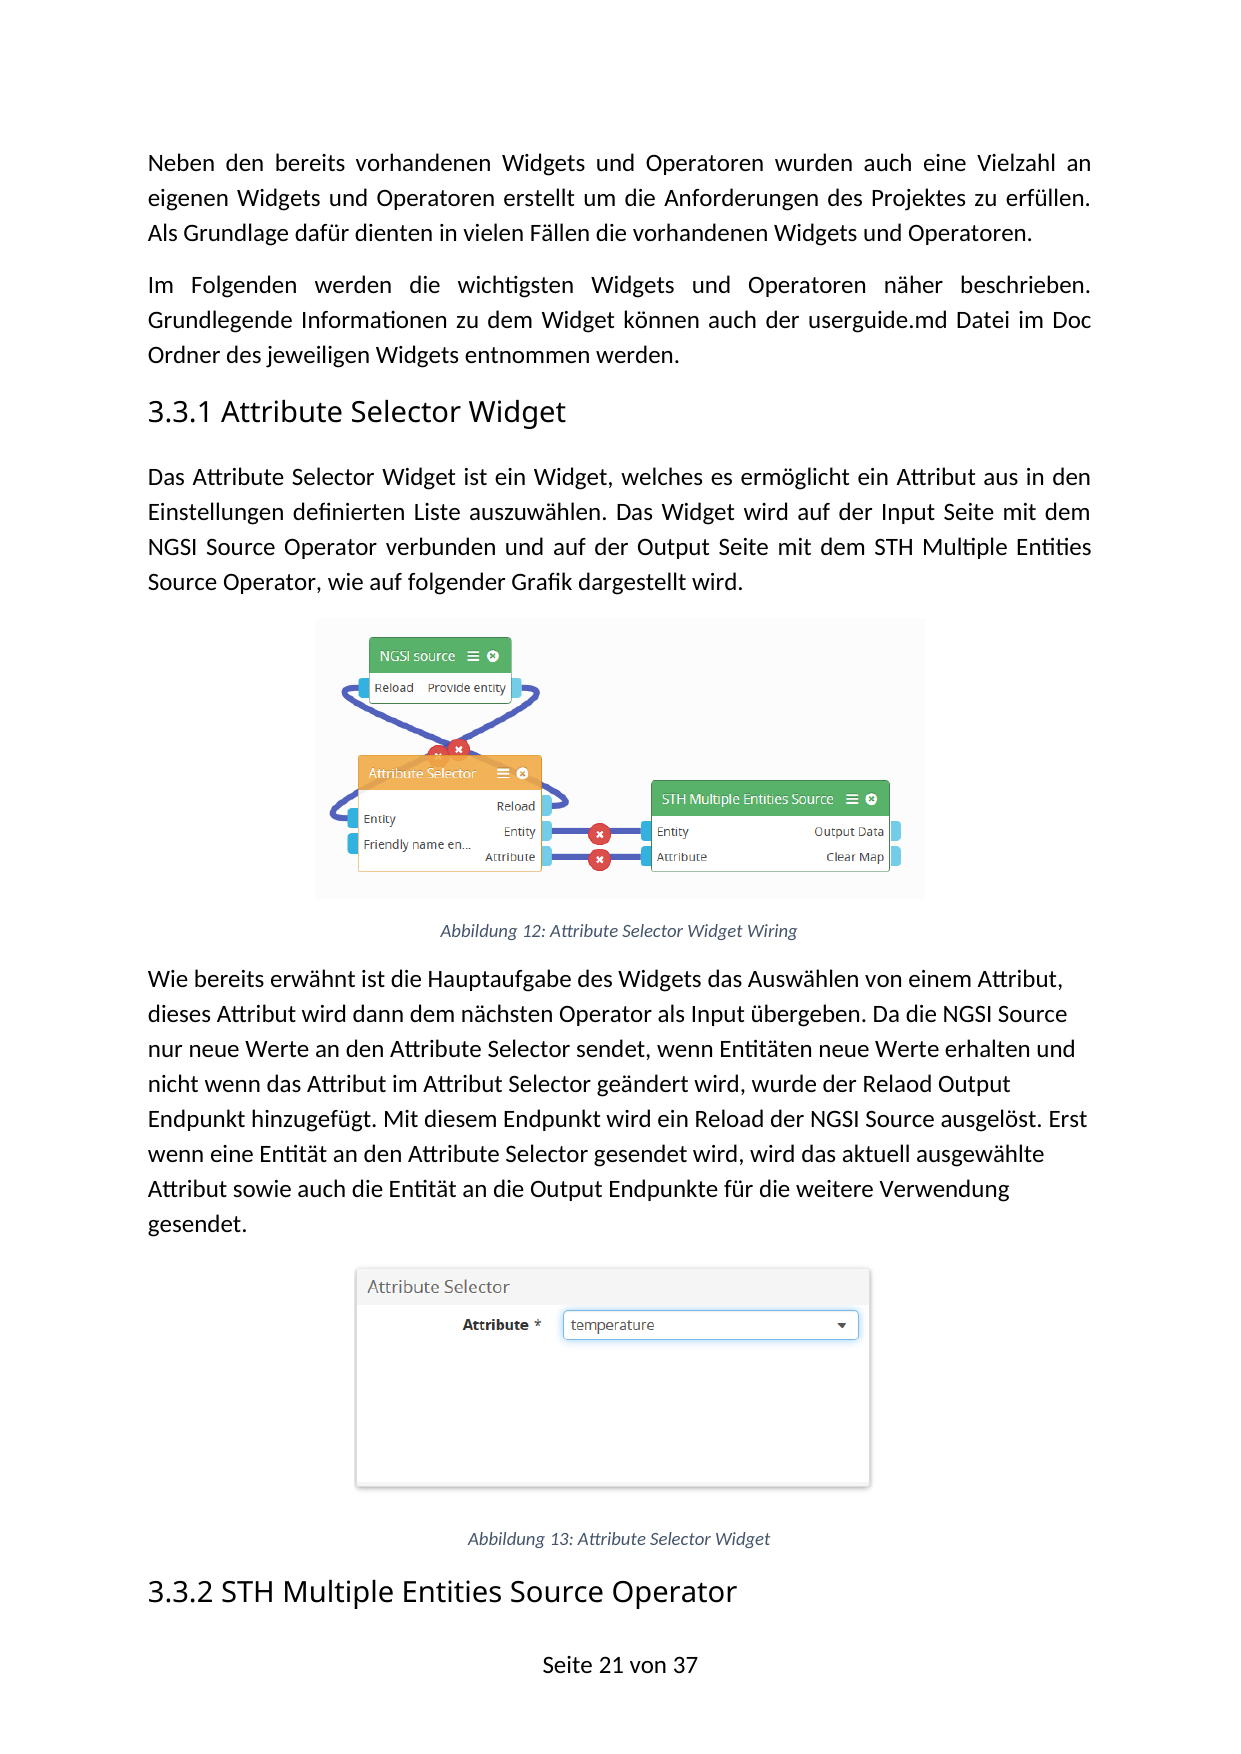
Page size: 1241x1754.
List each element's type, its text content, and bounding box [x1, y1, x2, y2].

text Im Folgenden werden die wichtigsten Widgets und Operatoren näher beschrieben. Grundlegende Informationen zu dem Widget können auch der userguide.md Datei im Doc Ordner des jeweiligen Widgets entnommen werden. [148, 269, 1093, 370]
text Attribute Selector Widget [148, 391, 1093, 431]
text STH Multiple Entities Source Operator [148, 1571, 1093, 1611]
text Abbildung 12: Attribute Selector Widget Wiring [148, 919, 1093, 942]
text Das Attribute Selector Widget ist ein Widget, welches es ermöglicht ein Attribut aus in den Einstellungen definierten Liste auszuwählen. Das Widget wird auf der Input Seite mit dem NGSI Source Operator verbunden und auf der Output Seite mit dem STH Multiple Entities Source Operator, wie auf folgender Grafik dargestellt wird. [148, 462, 1093, 597]
picture [315, 618, 925, 899]
picture [348, 1260, 892, 1507]
text Wie bereits erwähnt ist die Hauptaufgabe des Widgets das Auswählen von einem Attribut, dieses Attribut wird dann dem nächsten Operator als Input übergeben. Da die NGSI Source nur neue Werte an den Attribute Selector sendet, wenn Entitäten neue Werte erhalten und nicht wenn das Attribut im Attribut Selector geändert wird, wurde der Relaod Output Endpunkt hinzugefügt. Mit diesem Endpunkt wird ein Reload der NGSI Source ausgelöst. Erst wenn eine Entität an den Attribute Selector gesendet wird, wird das aktuell ausgewählte Attribut sowie auch die Entität an die Output Endpunkte für die weitere Verwendung gesendet. [148, 963, 1093, 1239]
text Neben den bereits vorhandenen Widgets und Operatoren wurden auch eine Vielzahl an eigenen Widgets und Operatoren erstellt um die Anforderungen des Projektes zu erfüllen. Als Grundlage dafür dienten in vielen Fällen die vorhandenen Widgets und Operatoren. [148, 148, 1093, 248]
